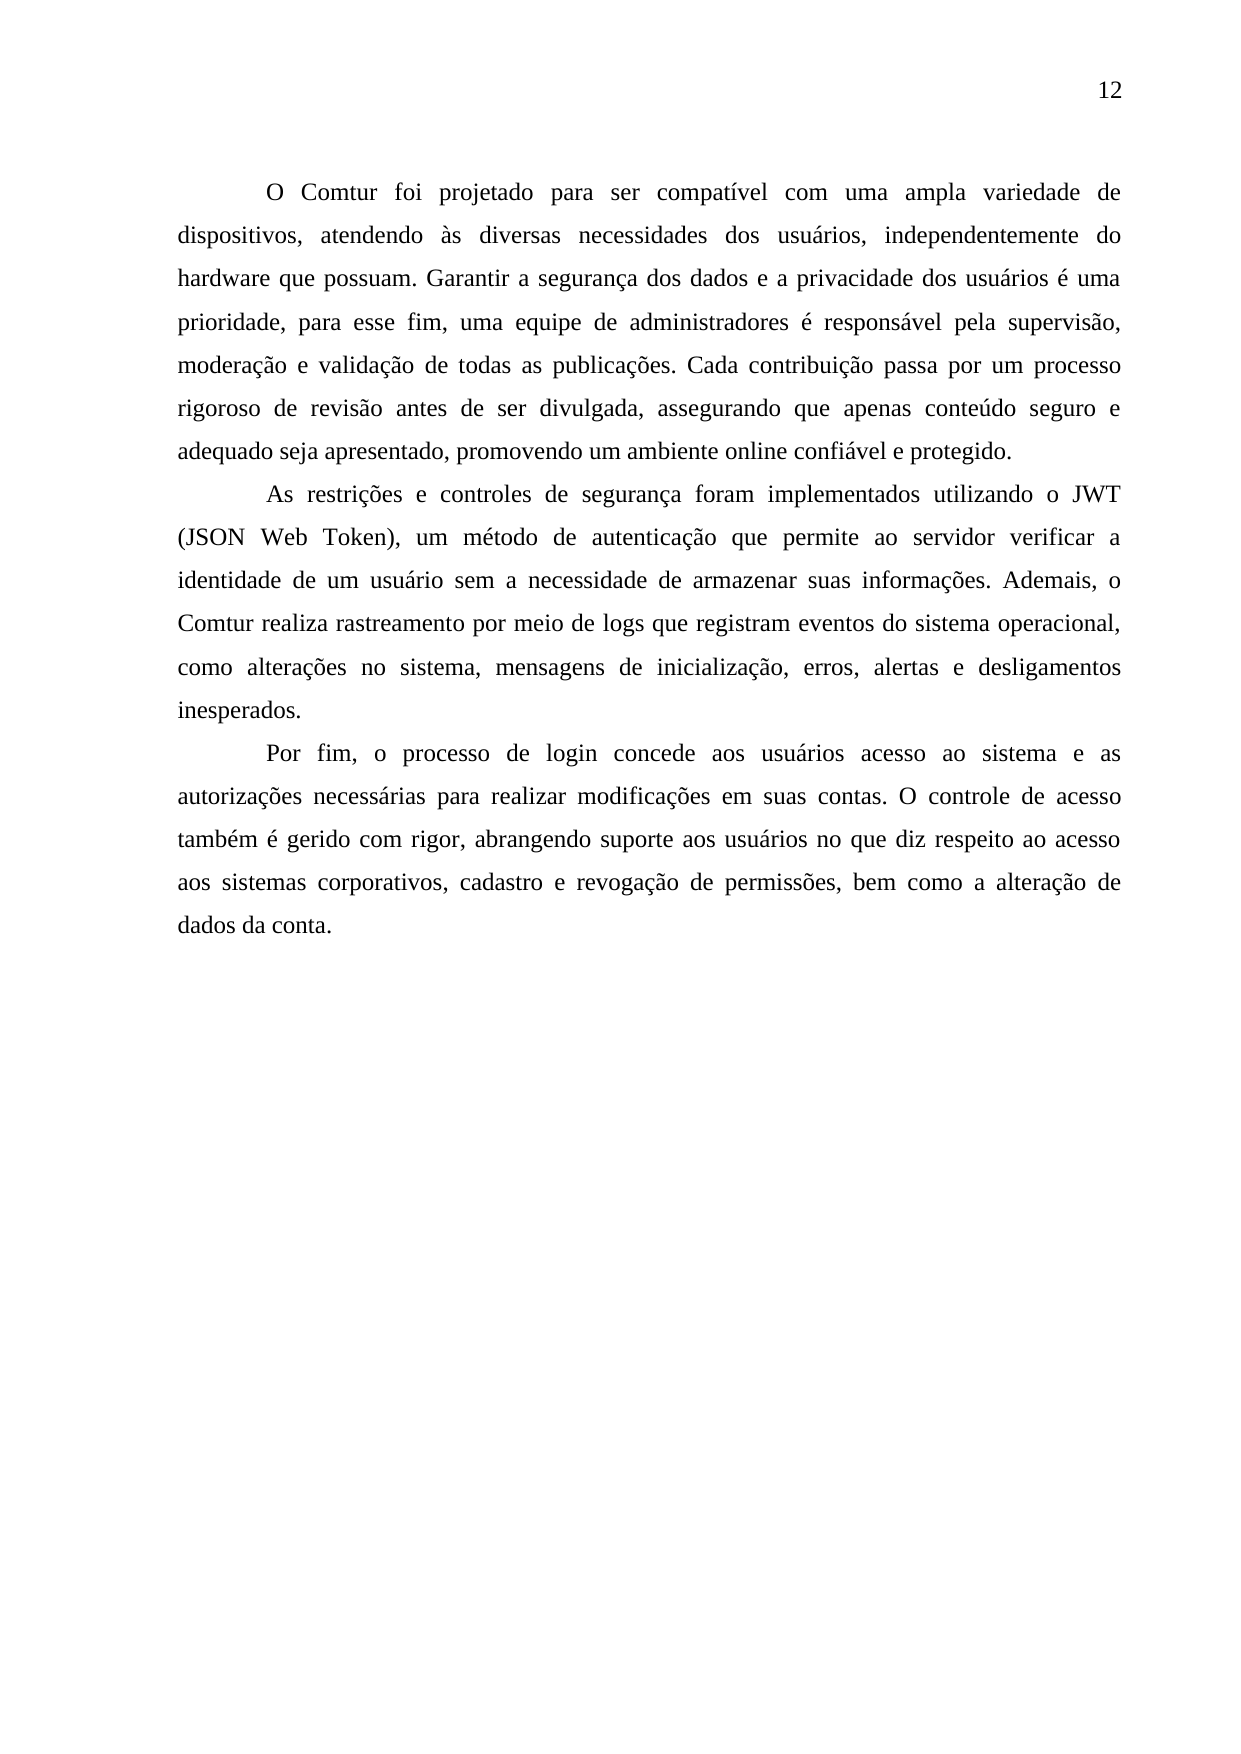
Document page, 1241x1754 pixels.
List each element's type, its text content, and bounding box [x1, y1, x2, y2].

text O Comtur foi projetado para ser compatível com uma ampla variedade de dispositivos, atendendo às diversas necessidades dos usuários, independentemente do hardware que possuam. Garantir a segurança dos dados e a privacidade dos usuários é uma prioridade, para esse fim, uma equipe de administradores é responsável pela supervisão, moderação e validação de todas as publicações. Cada contribuição passa por um processo rigoroso de revisão antes de ser divulgada, assegurando que apenas conteúdo seguro e adequado seja apresentado, promovendo um ambiente online confiável e protegido. [177, 177, 1122, 465]
text Por fim, o processo de login concede aos usuários acesso ao sistema e as autorizações necessárias para realizar modificações em suas contas. O controle de acesso também é gerido com rigor, abrangendo suporte aos usuários no que diz respeito ao acesso aos sistemas corporativos, cadastro e revogação de permissões, bem como a alteração de dados da conta. [177, 738, 1122, 939]
text As restrições e controles de segurança foram implementados utilizando o JWT (JSON Web Token), um método de autenticação que permite ao servidor verificar a identidade de um usuário sem a necessidade de armazenar suas informações. Ademais, o Comtur realiza rastreamento por meio de logs que registram eventos do sistema operacional, como alterações no sistema, mensagens de inicialização, erros, alertas e desligamentos inesperados. [177, 479, 1122, 723]
